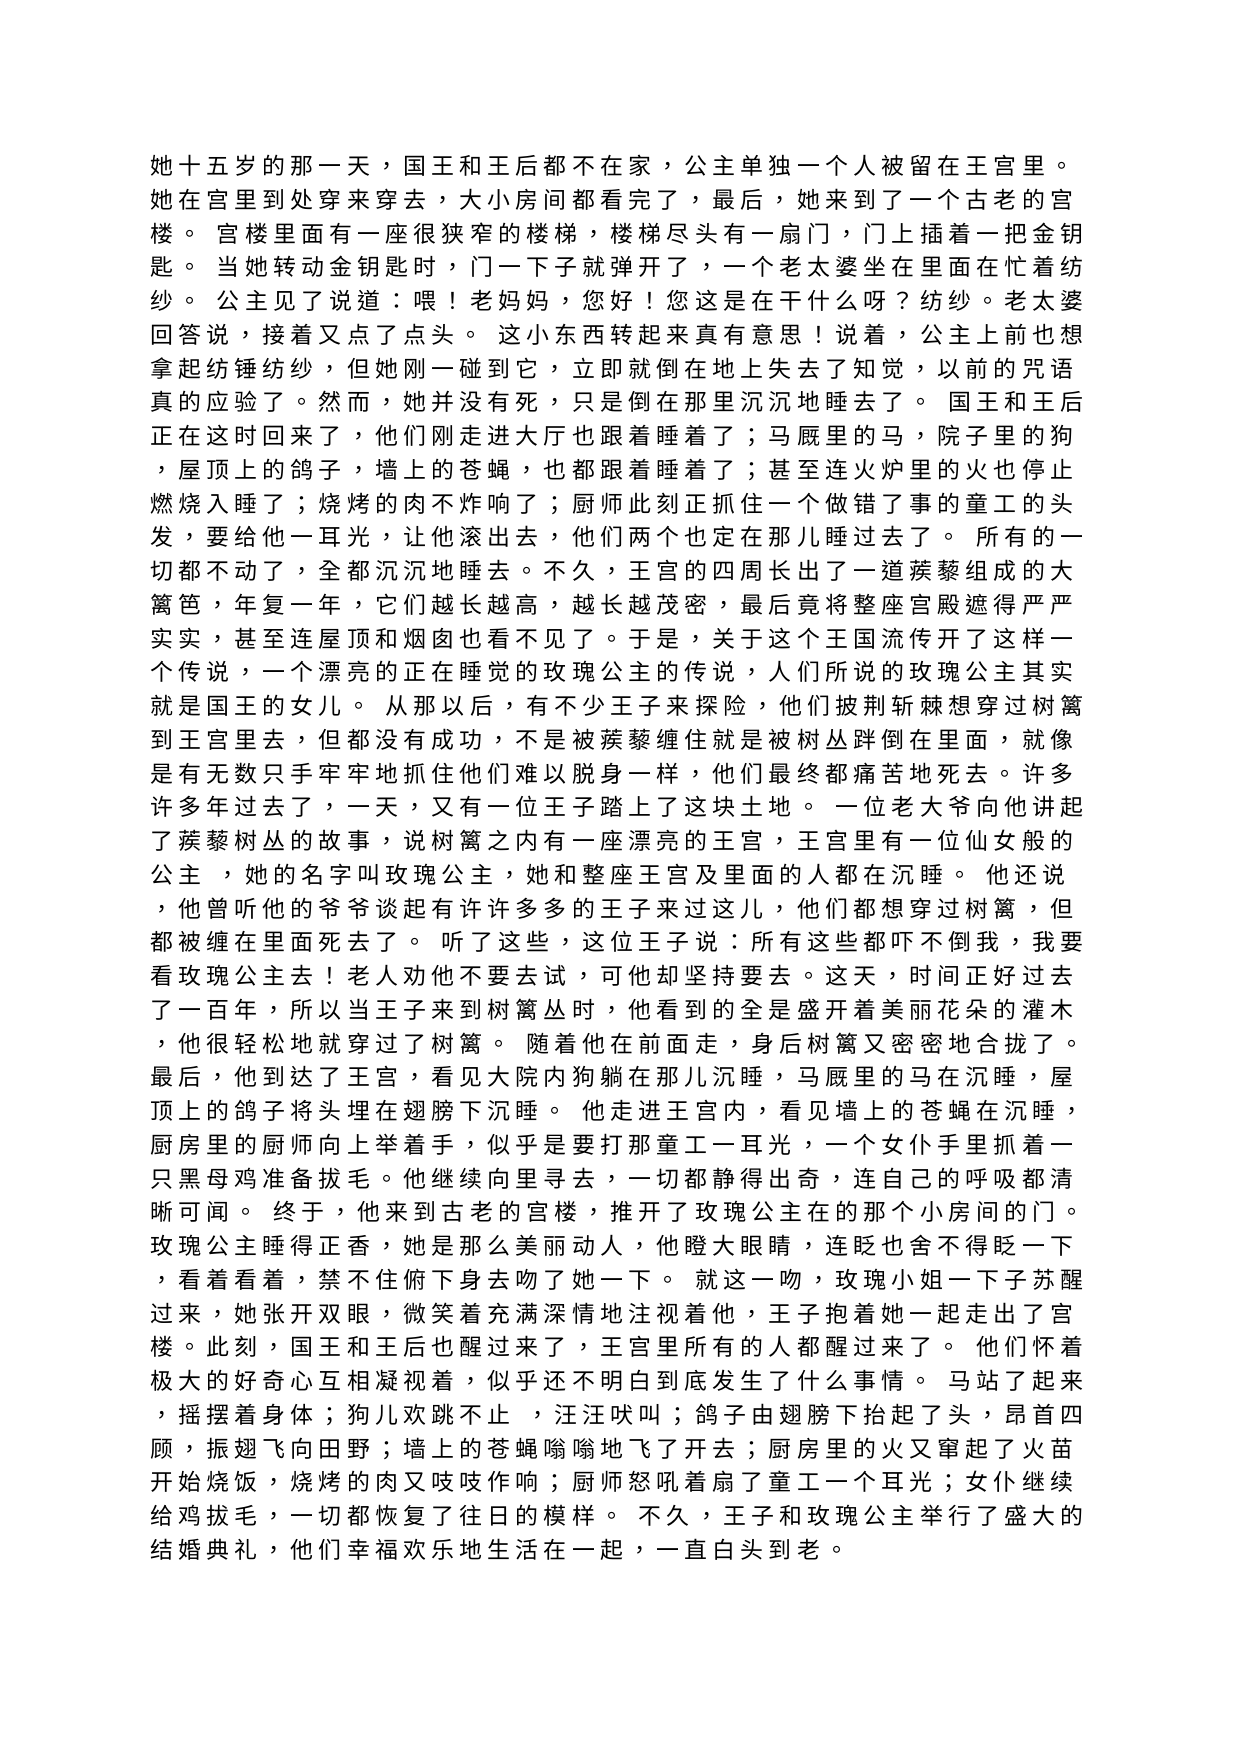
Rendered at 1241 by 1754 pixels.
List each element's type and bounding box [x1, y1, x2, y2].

text [150, 150, 1090, 1565]
